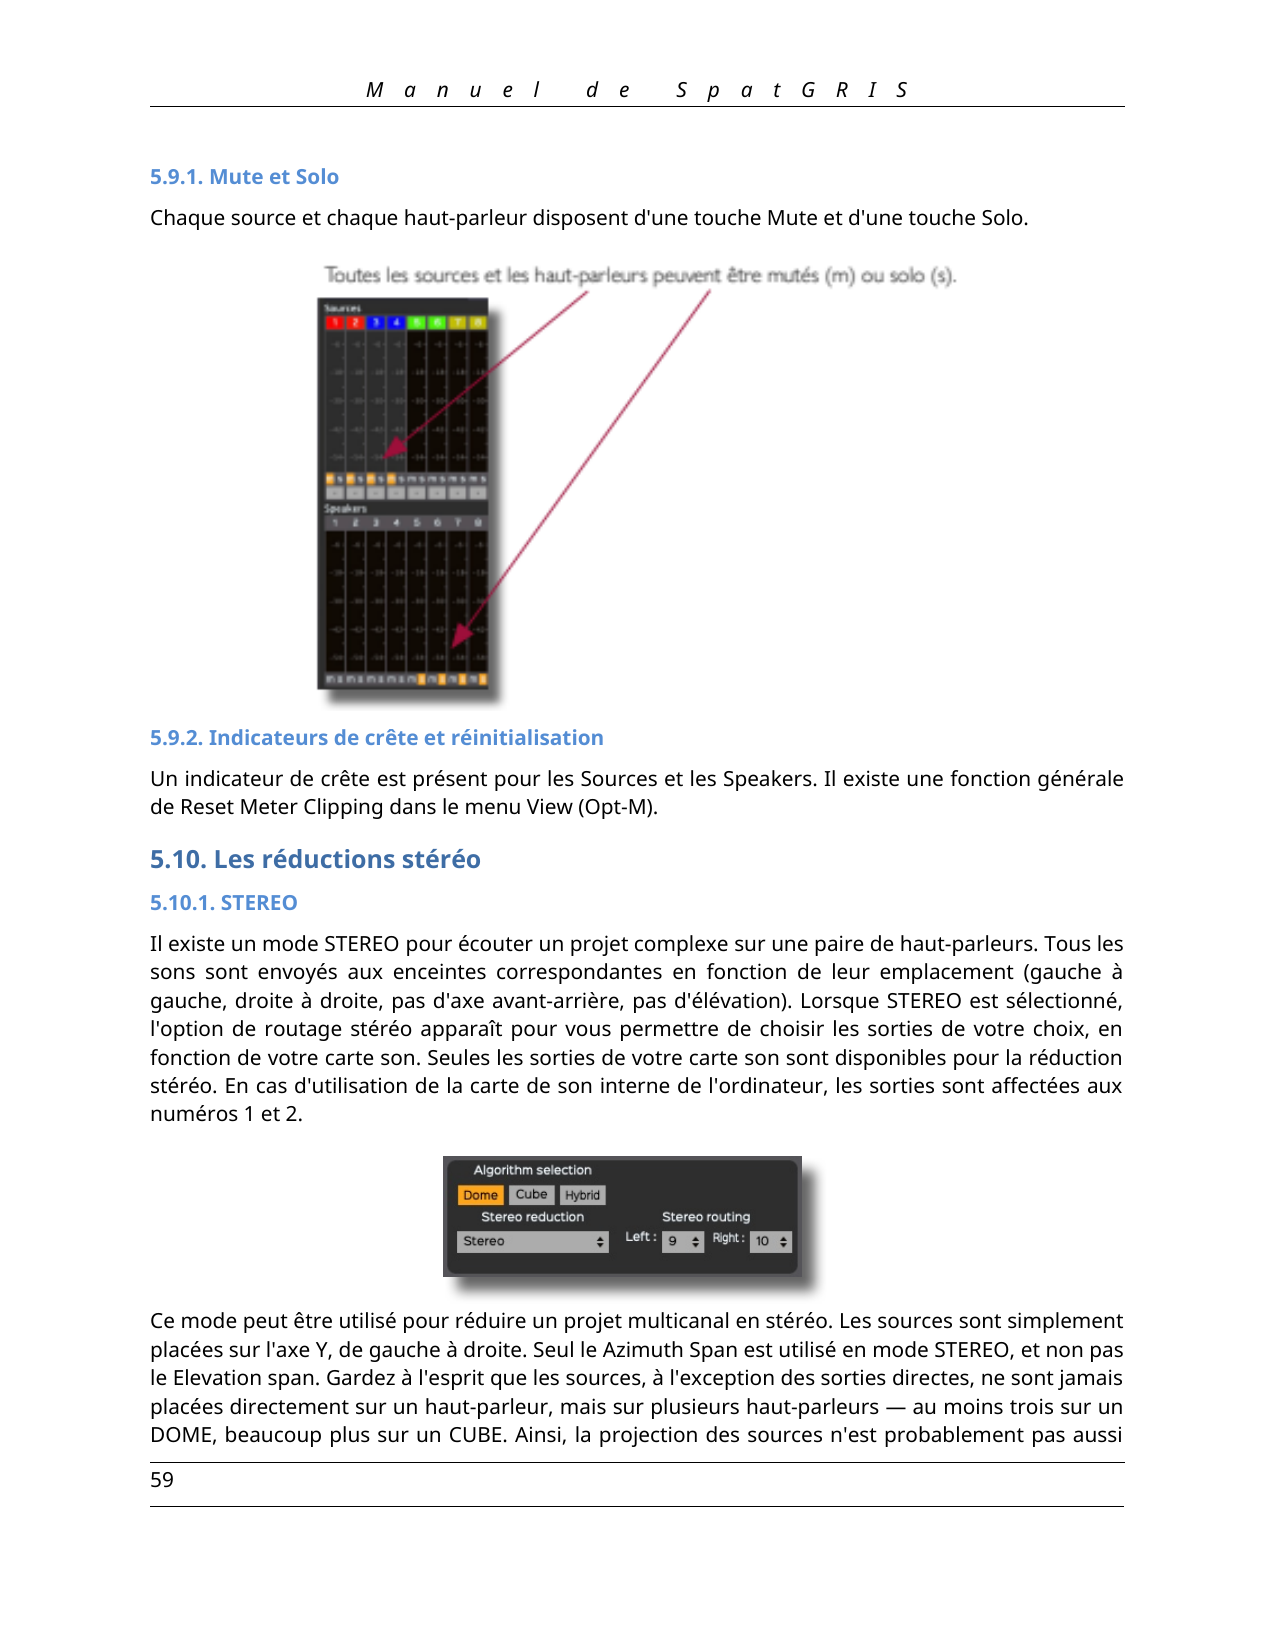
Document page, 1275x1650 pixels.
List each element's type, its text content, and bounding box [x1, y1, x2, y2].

subtitle 5.9.1. Mute et Solo [150, 162, 1125, 191]
text Chaque source et chaque haut-parleur disposent d'une touche Mute et d'une touche Solo. [150, 203, 1125, 232]
subtitle 5.9.2. Indicateurs de crête et réinitialisation [150, 723, 1125, 751]
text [150, 1307, 1125, 1449]
subtitle 5.10.1. STEREO [150, 888, 1125, 916]
text Il existe un mode STEREO pour écouter un projet complexe sur une paire de haut-parleurs. Tous les sons sont envoyés aux enceintes correspondantes en fonction de leur emplacement (gauche à gauche, droite à droite, pas d'axe avant-arrière, pas d'élévation). Lorsque STEREO est sélectionné, l'option de routage stéréo apparaît pour vous permettre de choisir les sorties de votre choix, en fonction de votre carte son. Seules les sorties de votre carte son sont disponibles pour la réduction stéréo. En cas d'utilisation de la carte de son interne de l'ordinateur, les sorties sont affectées aux numéros 1 et 2. [150, 929, 1125, 1128]
picture [443, 1156, 802, 1277]
text Un indicateur de crête est présent pour les Sources et les Speakers. Il existe une fonction générale de Reset Meter Clipping dans le menu View (Opt-M). [150, 764, 1125, 821]
subtitle 5.10. Les réductions stéréo [150, 841, 1125, 876]
